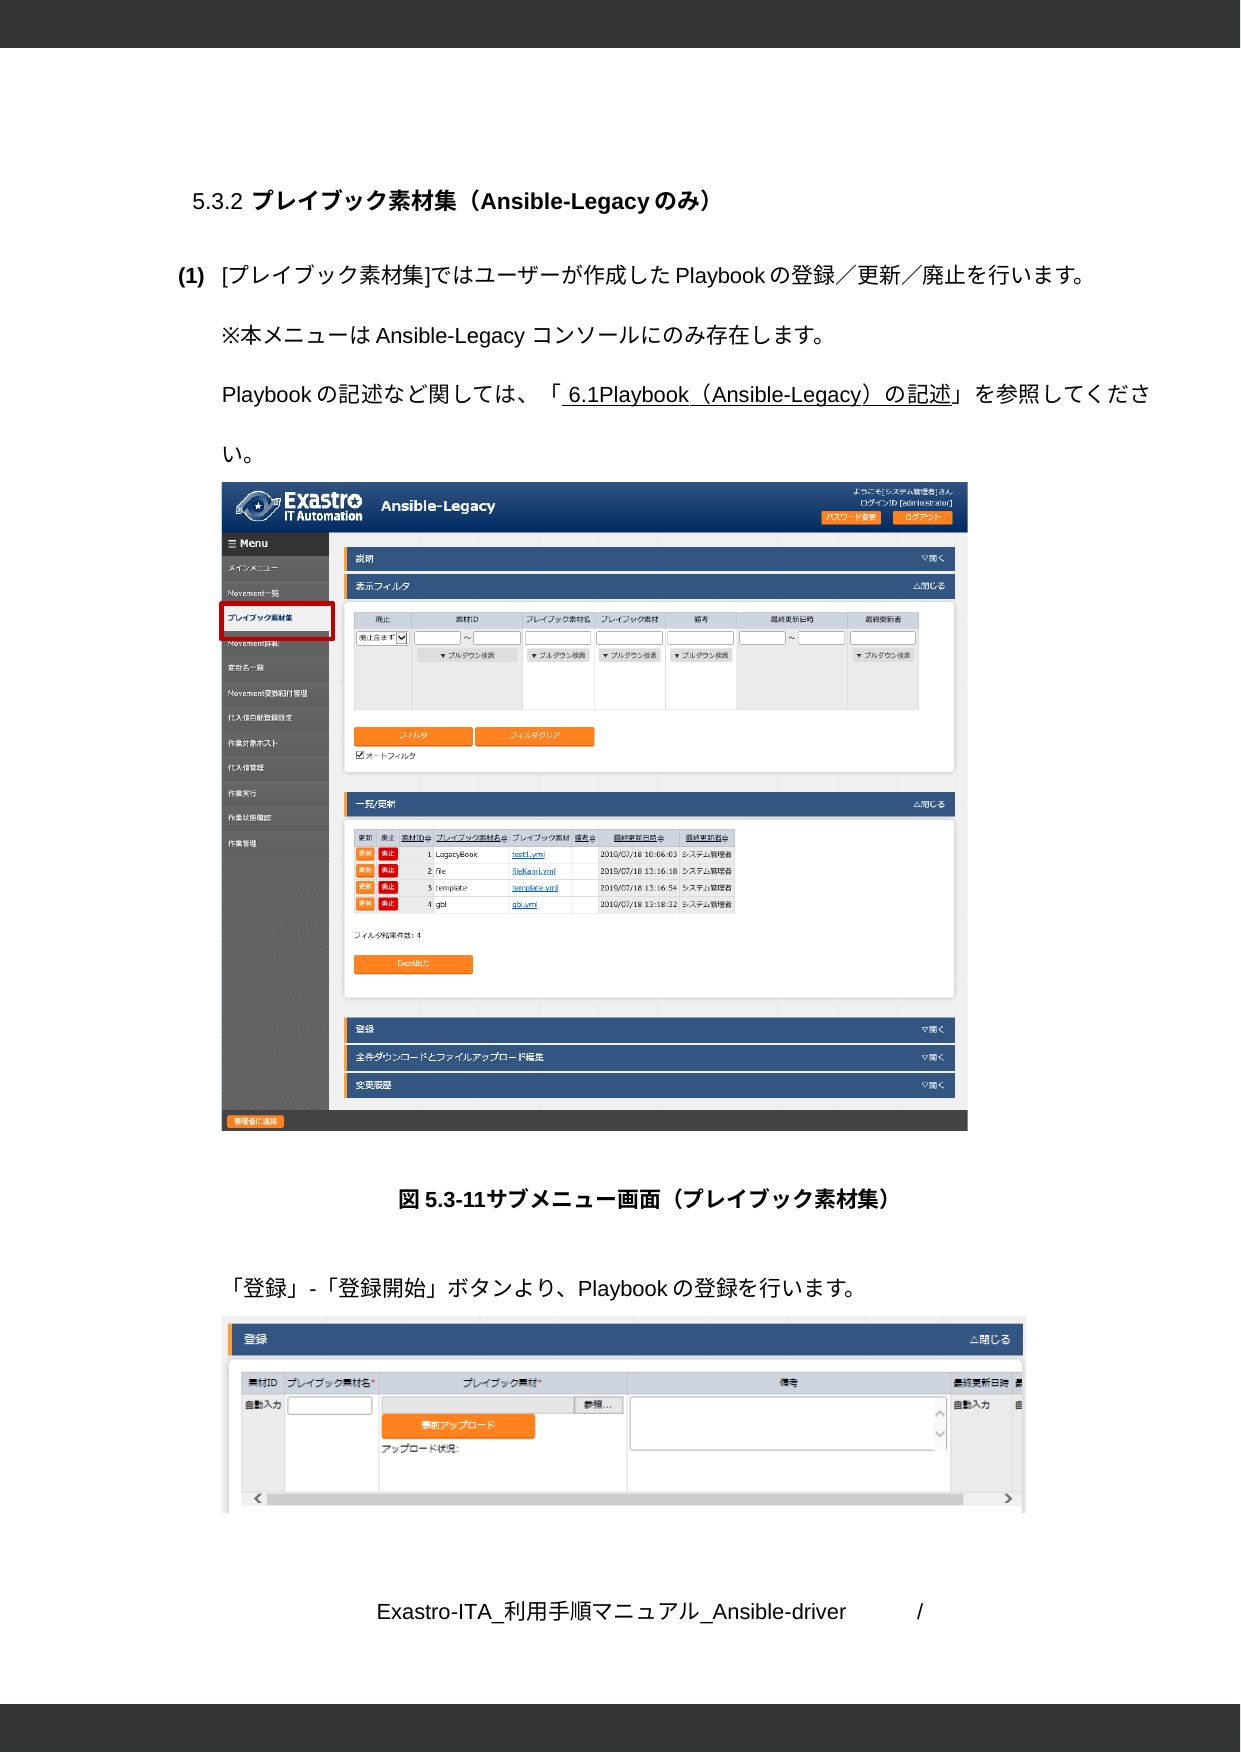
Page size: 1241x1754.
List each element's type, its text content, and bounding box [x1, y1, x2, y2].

picture [221, 1316, 1027, 1513]
picture [224, 606, 331, 637]
picture [221, 482, 968, 1131]
picture [0, 0, 1241, 48]
list 「登録」-「登録開始」ボタンより、Playbookの登録を行います。 [178, 1257, 1152, 1317]
list [プレイブック素材集]ではユーザーが作成したPlaybookの登録／更新／廃止を行います。 ※本メニューはAnsible-Legacy コンソールにのみ存在します。 [178, 244, 1152, 363]
subtitle プレイブック素材集（Ansible-Legacyのみ） [192, 170, 1152, 229]
picture [0, 1704, 1241, 1752]
list Playbookの記述など関しては、「 6.1Playbook（Ansible-Legacy）の記述」を参照してください。 [222, 363, 1152, 483]
